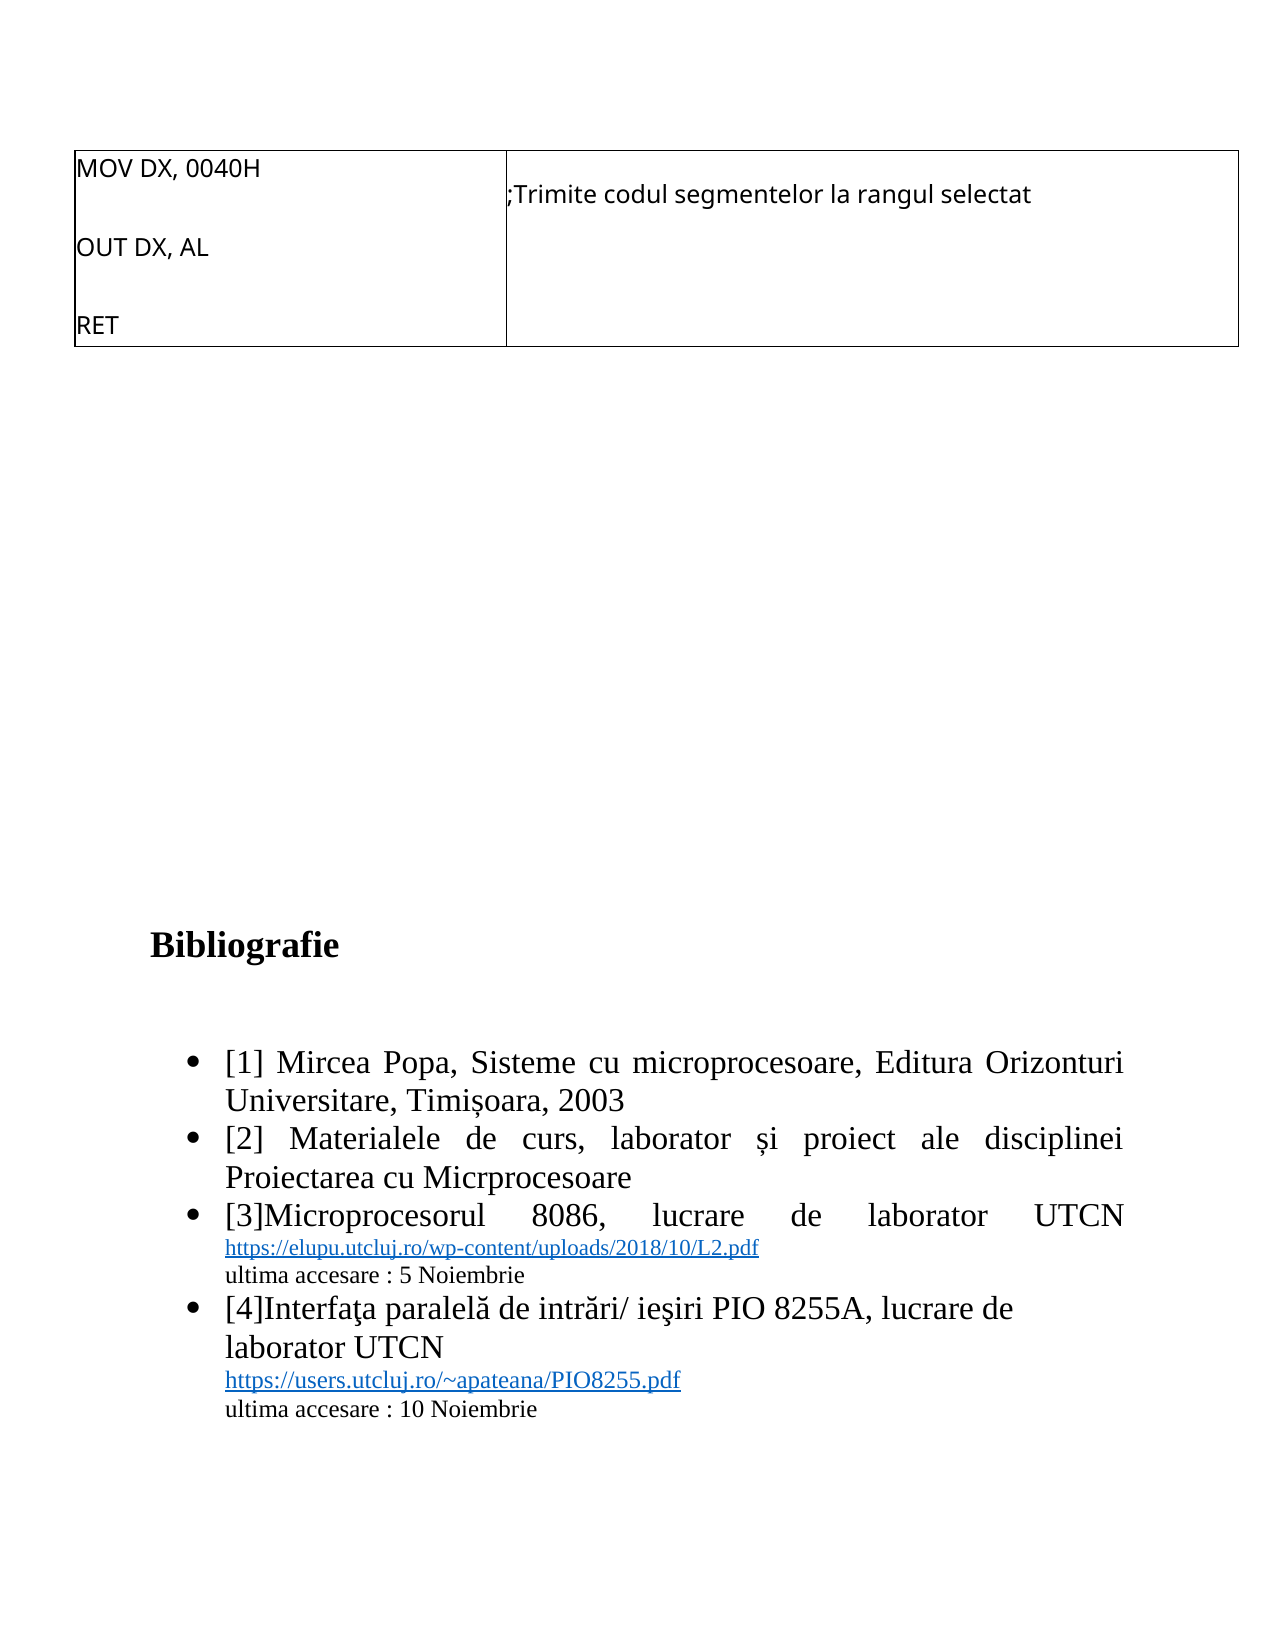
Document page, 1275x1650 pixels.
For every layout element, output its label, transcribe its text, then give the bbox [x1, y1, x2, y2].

text ultima accesare : 10 Noiembrie [225, 1394, 1125, 1423]
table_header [507, 151, 1238, 346]
text ultima accesare : 5 Noiembrie [150, 1260, 1125, 1289]
list [1] Mircea Popa, Sisteme cu microprocesoare, Editura Orizonturi Universitare, Timișoara, 2003 [187, 1042, 1125, 1118]
text Bibliografie [150, 922, 1125, 965]
text https://users.utcluj.ro/~apateana/PIO8255.pdf [150, 1365, 1125, 1394]
list [4]Interfaţa paralelă de intrări/ ieşiri PIO 8255A, lucrare de laborator UTCN [187, 1289, 1125, 1365]
list [3]Microprocesorul 8086, lucrare de laborator UTCN https://elupu.utcluj.ro/wp-content/uploads/2018/10/L2.pdf [187, 1195, 1125, 1260]
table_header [76, 151, 506, 346]
list [2] Materialele de curs, laborator și proiect ale disciplinei Proiectarea cu Micrprocesoare [187, 1118, 1125, 1195]
